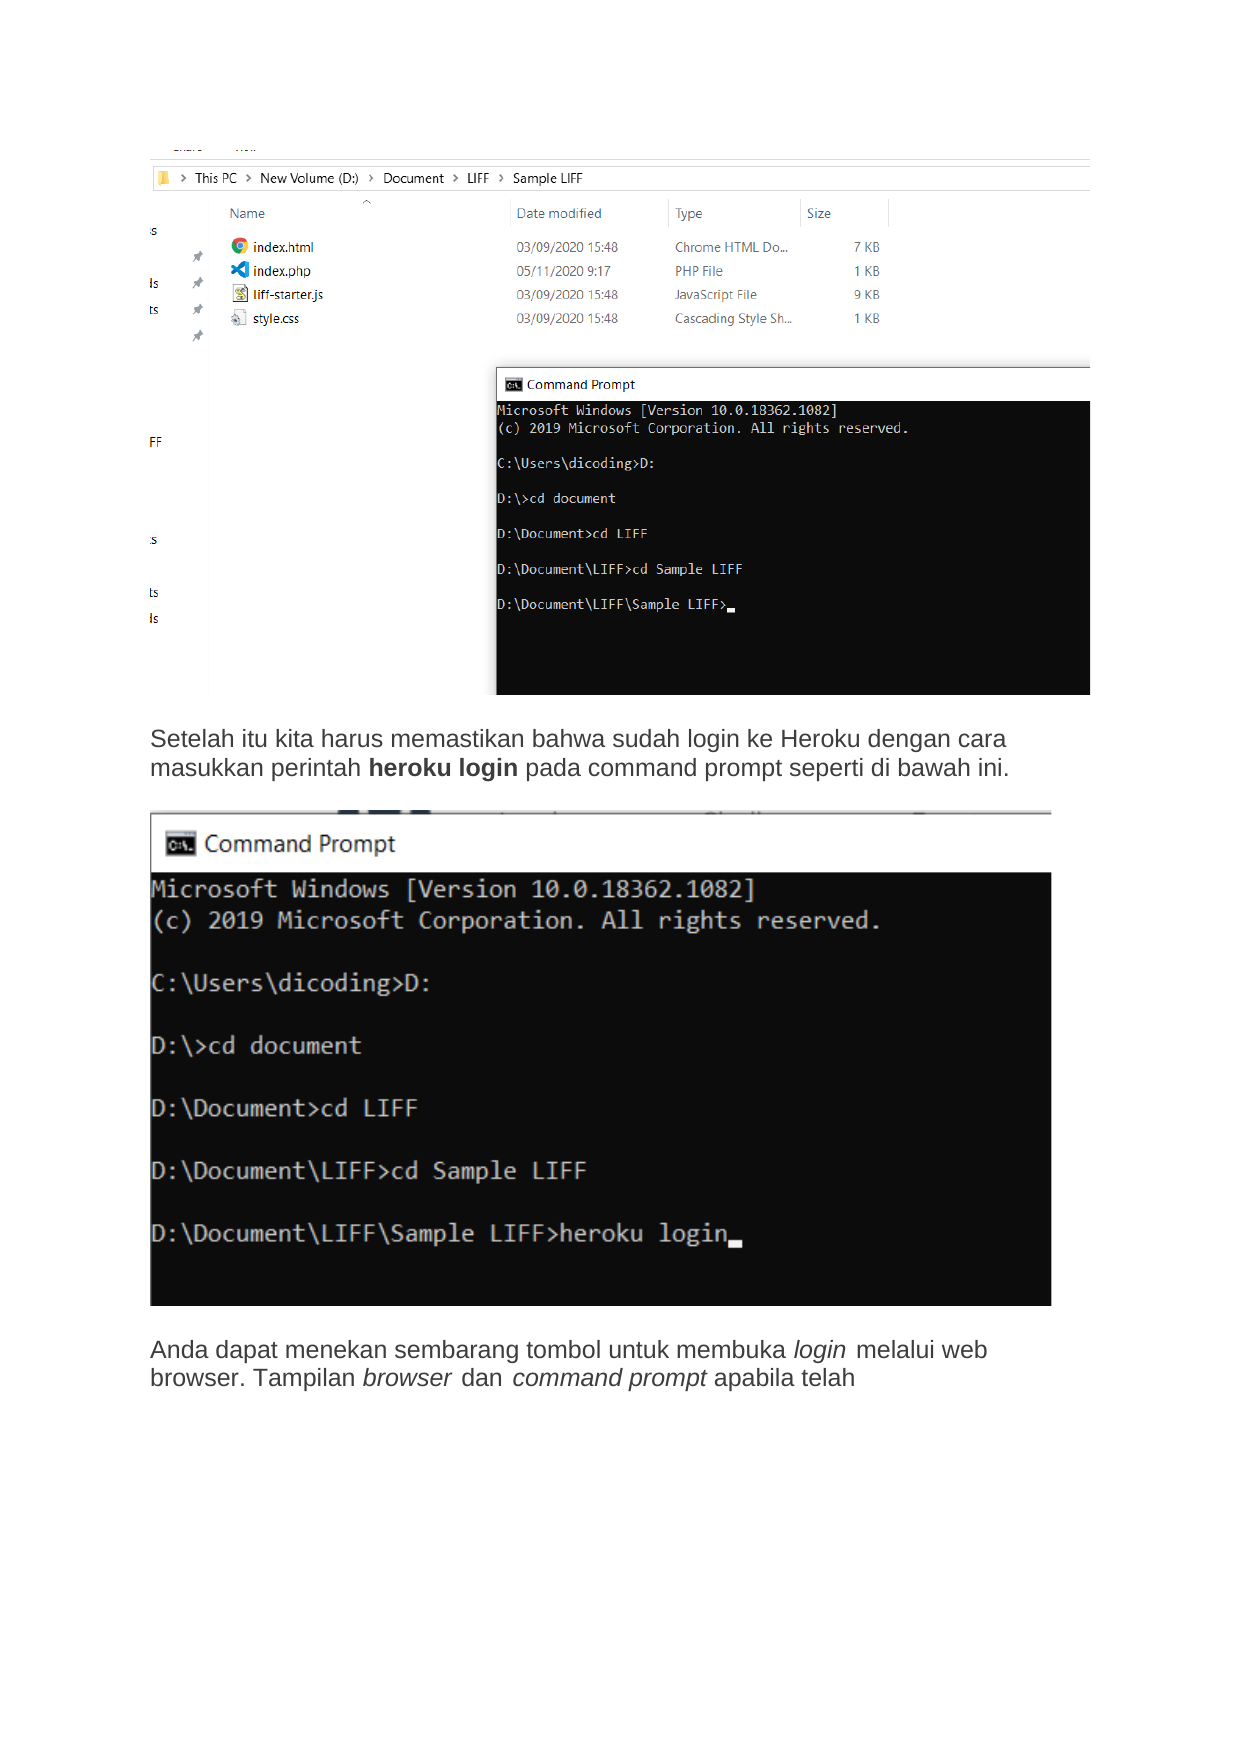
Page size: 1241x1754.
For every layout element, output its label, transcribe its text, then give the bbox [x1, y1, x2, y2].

text Setelah itu kita harus memastikan bahwa sudah login ke Heroku dengan cara masukkan perintah heroku login pada command prompt seperti di bawah ini. [150, 724, 1090, 781]
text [150, 1335, 1090, 1392]
picture [150, 150, 1091, 695]
picture [150, 810, 1052, 1306]
